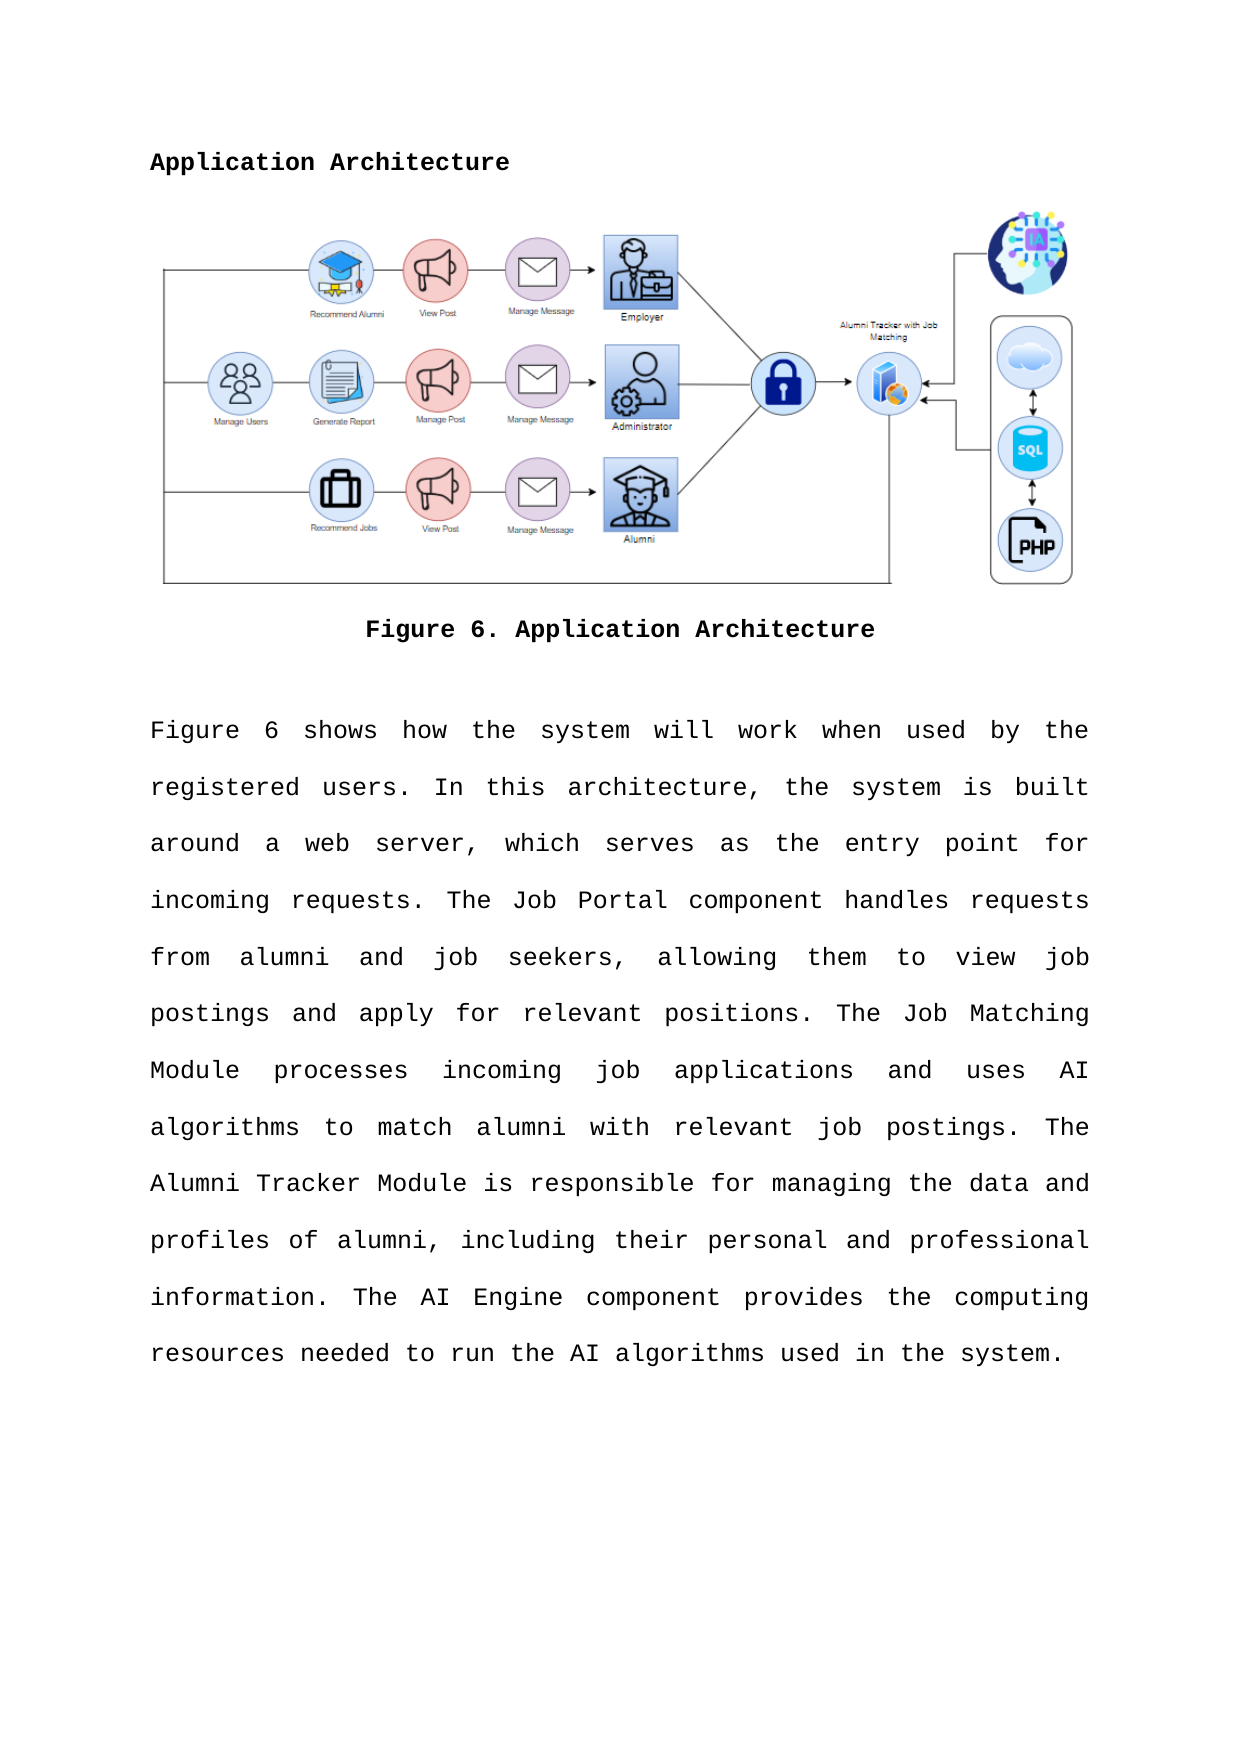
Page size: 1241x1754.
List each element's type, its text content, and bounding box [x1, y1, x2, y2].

picture [150, 197, 1091, 598]
text Application Architecture [150, 150, 1090, 178]
text Figure 6. Application Architecture [150, 616, 1090, 645]
text Figure 6 shows how the system will work when used by the registered users. In this architecture, the system is built around a web server, which serves as the entry point for incoming requests. The Job Portal component handles requests from alumni and job seekers, allowing them to view job postings and apply for relevant positions. The Job Matching Module processes incoming job applications and uses AI algorithms to match alumni with relevant job postings. The Alumni Tracker Module is responsible for managing the data and profiles of alumni, including their personal and professional information. The AI Engine component provides the computing resources needed to run the AI algorithms used in the system. [150, 718, 1090, 1369]
